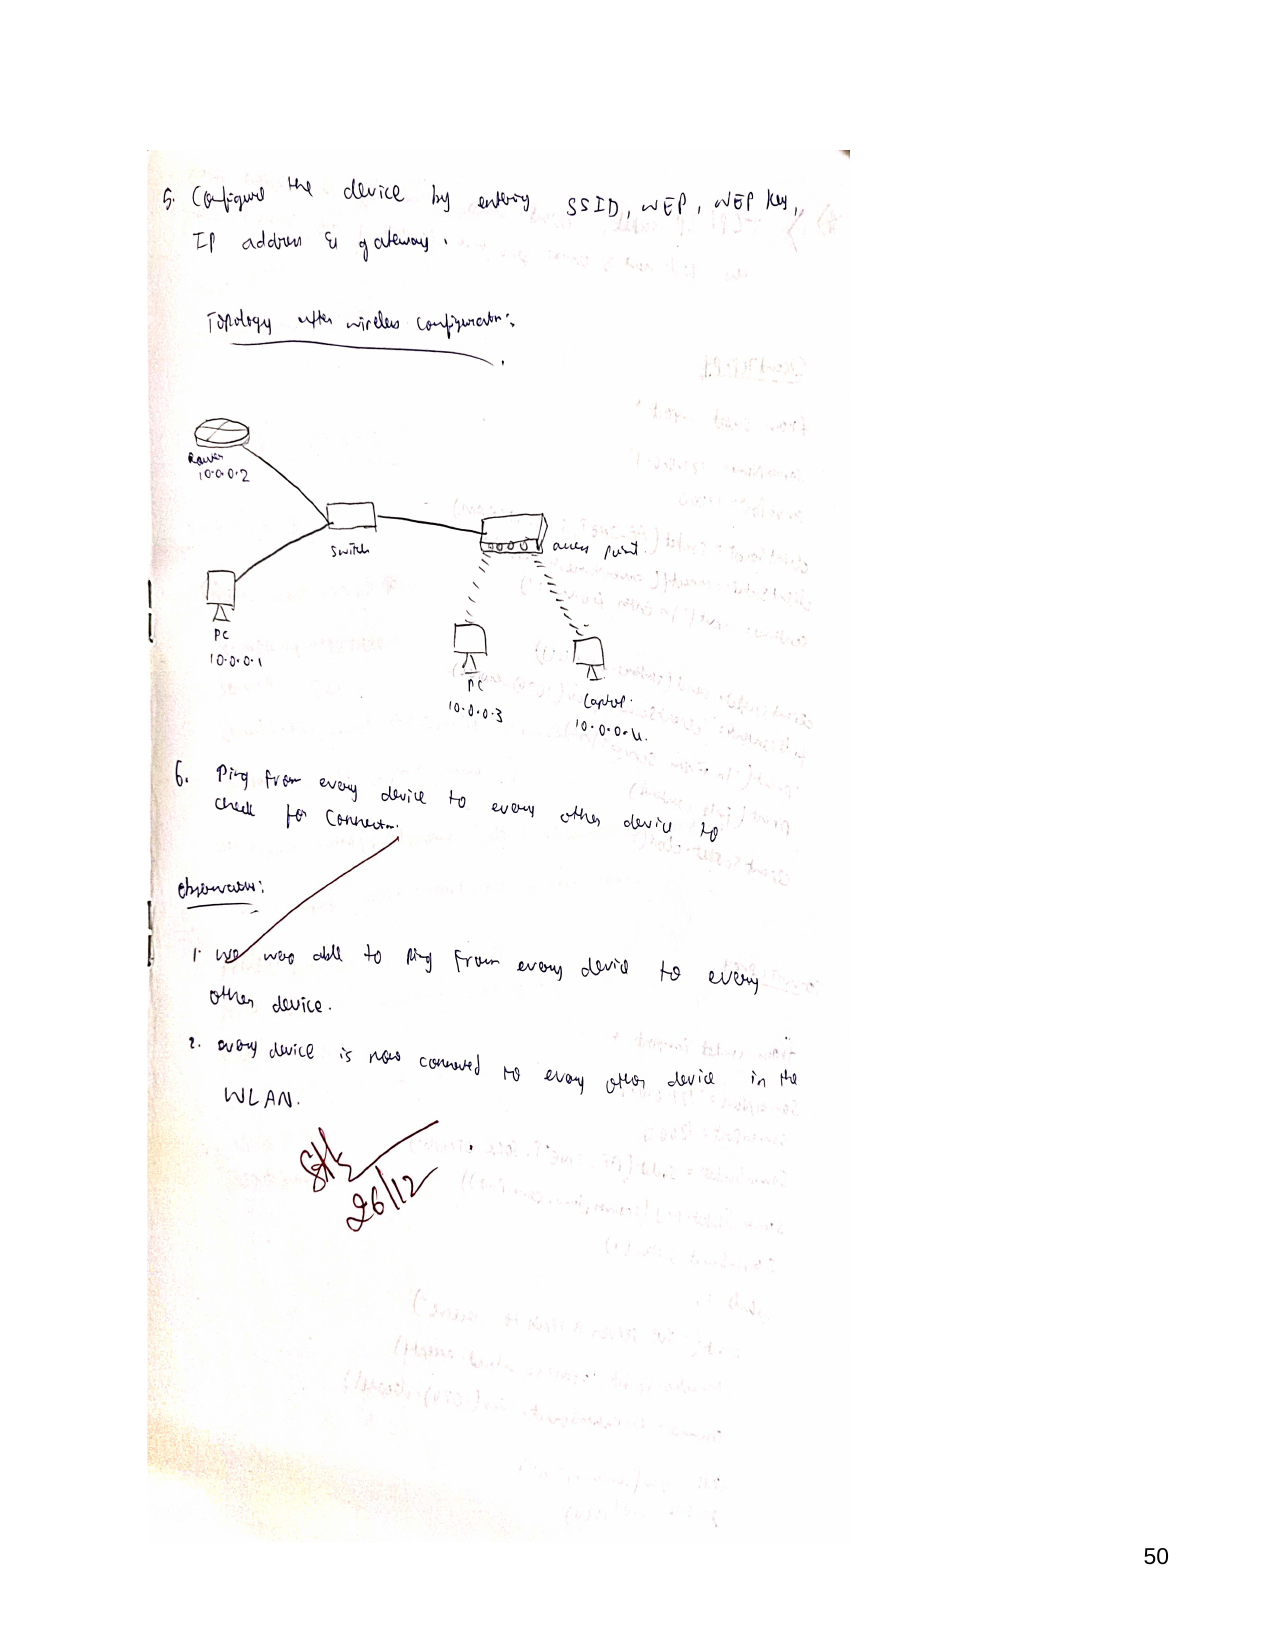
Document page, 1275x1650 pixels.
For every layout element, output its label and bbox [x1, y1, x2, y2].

picture [147, 150, 850, 1543]
